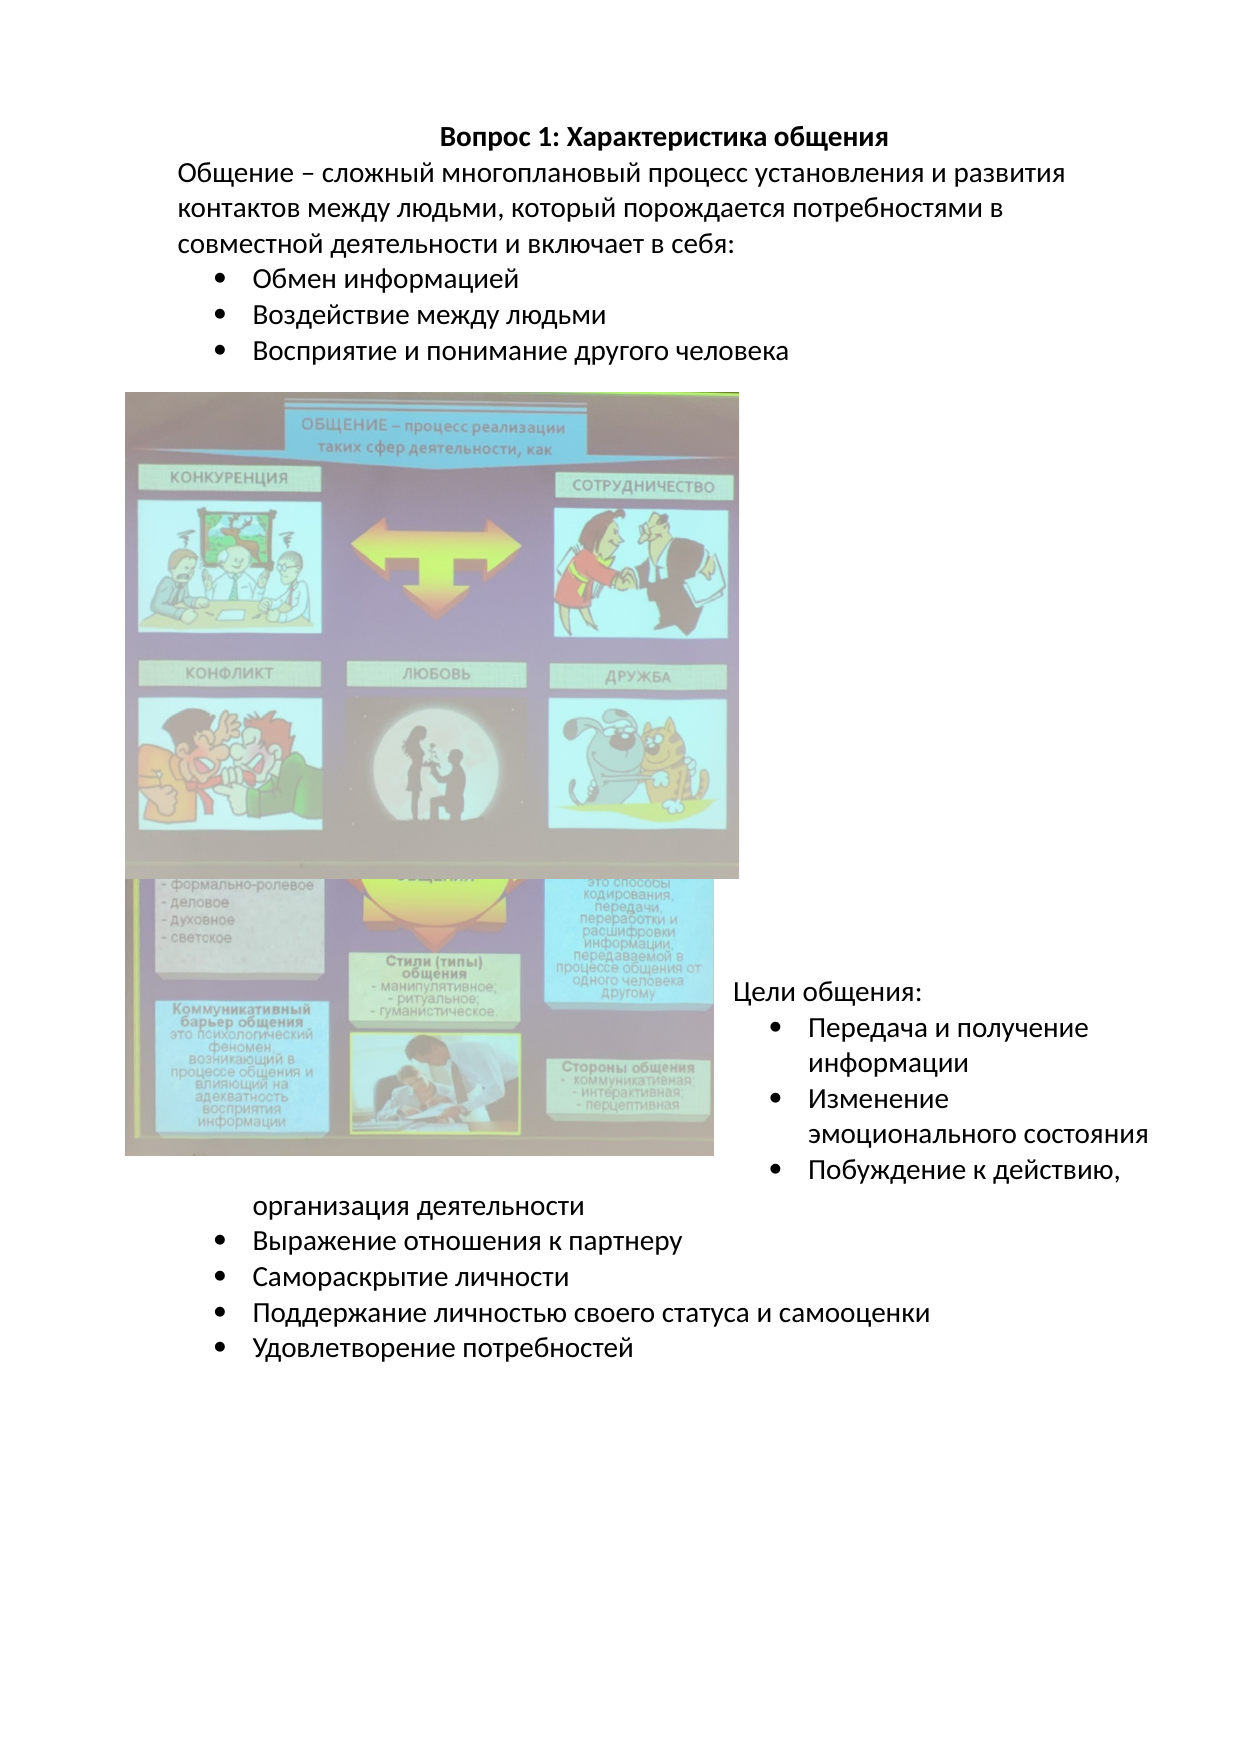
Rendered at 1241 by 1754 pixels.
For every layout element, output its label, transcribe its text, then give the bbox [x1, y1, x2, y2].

list Восприятие и понимание другого человека [215, 332, 1152, 367]
list Самораскрытие личности [215, 1258, 1152, 1294]
list Побуждение к действию, организация деятельности [215, 1151, 1152, 1222]
text Общение – сложный многоплановый процесс установления и развития контактов между людьми, который порождается потребностями в совместной деятельности и включает в себя: [177, 154, 1152, 261]
list Изменение эмоционального состояния [714, 1080, 1152, 1151]
list Выражение отношения к партнеру [215, 1222, 1152, 1258]
list Поддержание личностью своего статуса и самооценки [215, 1294, 1152, 1329]
text Вопрос 1: Характеристика общения [177, 118, 1152, 154]
text Цели общения: [714, 973, 1152, 1009]
picture [123, 392, 739, 1154]
list Удовлетворение потребностей [215, 1329, 1152, 1365]
list Воздействие между людьми [215, 296, 1152, 332]
list Обмен информацией [215, 261, 1152, 296]
list Передача и получение информации [714, 1009, 1152, 1080]
